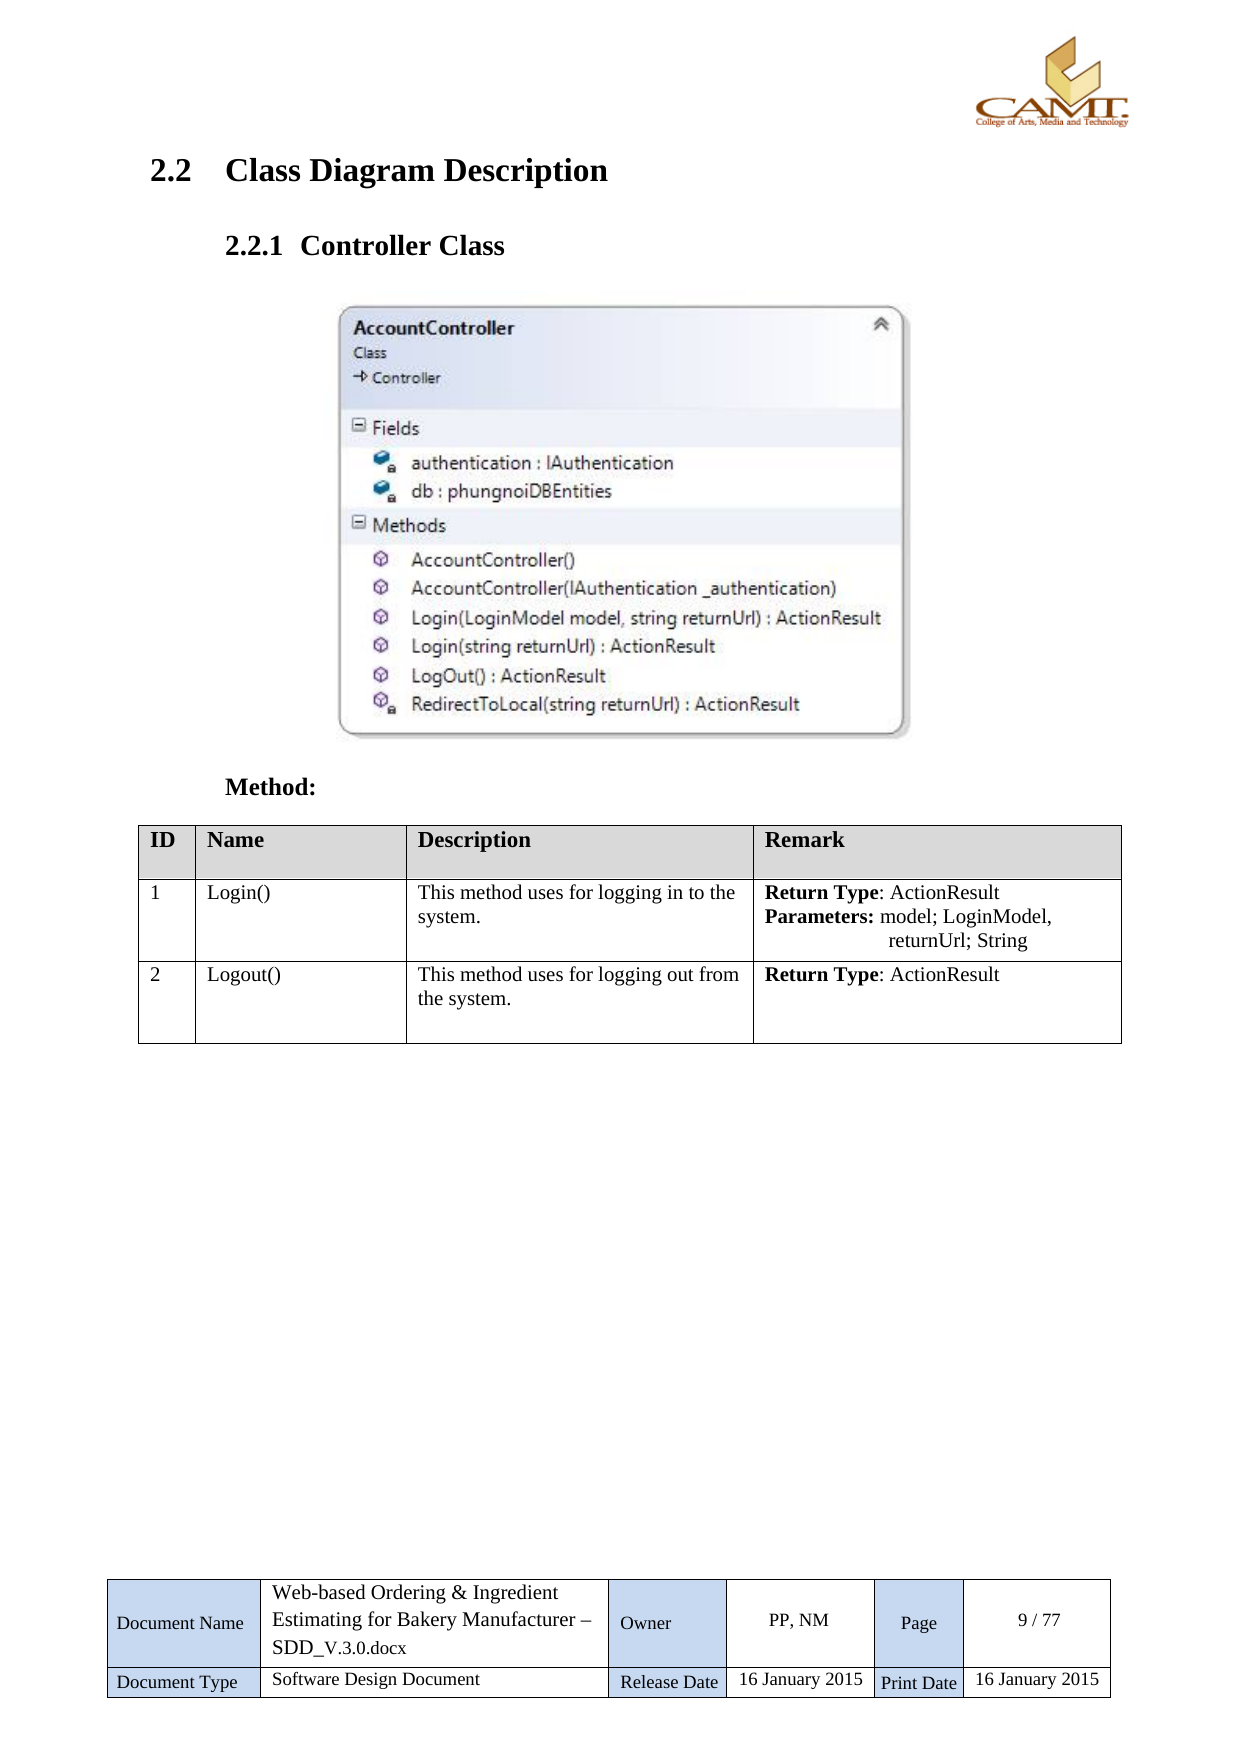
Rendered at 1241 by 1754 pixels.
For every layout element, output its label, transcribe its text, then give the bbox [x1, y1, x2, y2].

table_cell Logout() [196, 962, 406, 1043]
table_header Remark [754, 826, 1121, 878]
table_cell Return Type: ActionResult [754, 962, 1121, 1043]
table_cell 2 [139, 962, 195, 1043]
table_cell This method uses for logging in to the system. [407, 880, 753, 961]
subtitle 2.2.1 Controller Class [150, 228, 1090, 262]
table_cell Login() [196, 880, 406, 961]
table_cell Return Type: ActionResult Parameters: model; LoginModel, returnUrl; String [754, 880, 1121, 961]
table_header Name [196, 826, 406, 878]
table_header Description [407, 826, 753, 878]
table_cell This method uses for logging out from the system. [407, 962, 753, 1043]
picture [967, 29, 1133, 129]
subtitle Class Diagram Description [150, 150, 1090, 188]
picture [324, 291, 917, 747]
text Method: [150, 772, 1090, 800]
table_header ID [139, 826, 195, 878]
table_cell 1 [139, 880, 195, 961]
